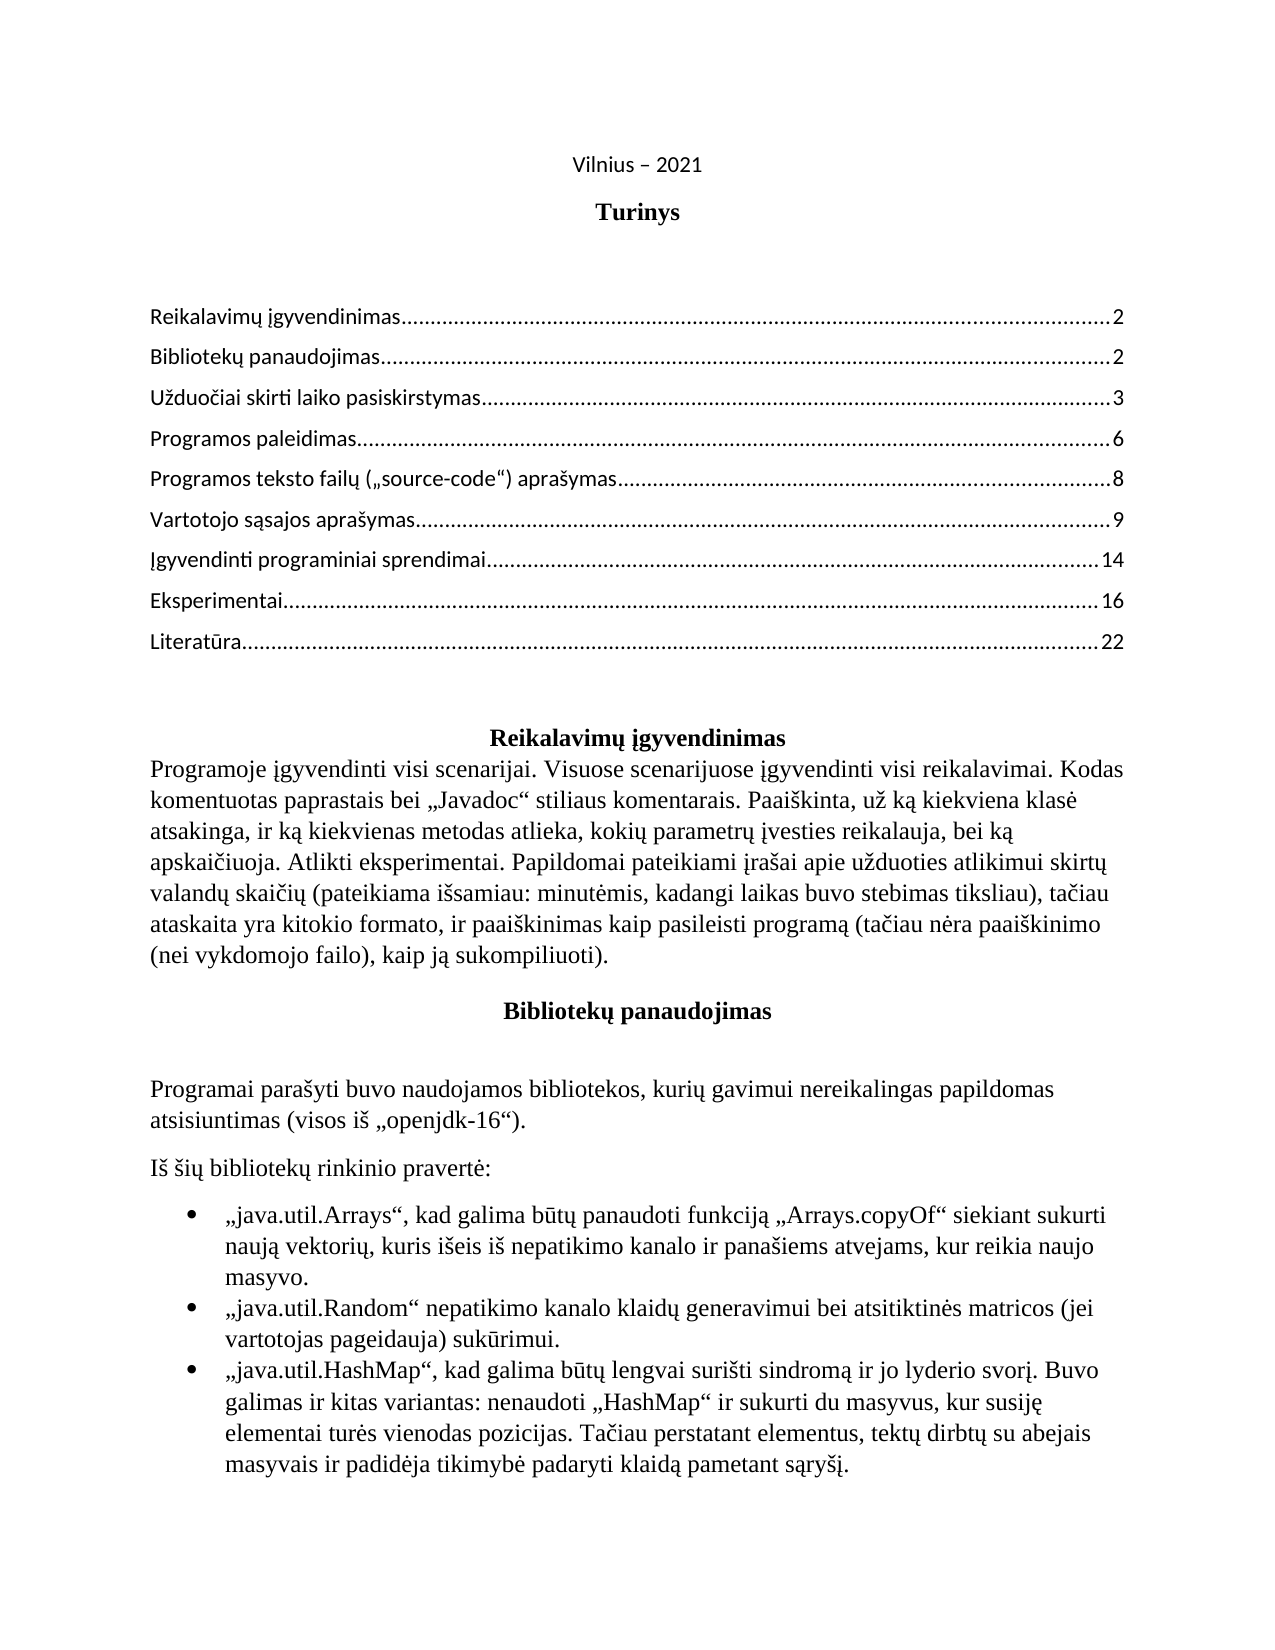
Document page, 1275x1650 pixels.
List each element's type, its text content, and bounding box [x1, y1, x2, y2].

text Iš šių bibliotekų rinkinio pravertė: [150, 1153, 1125, 1181]
text Programai parašyti buvo naudojamos bibliotekos, kurių gavimui nereikalingas papildomas atsisiuntimas (visos iš „openjdk-16“). [150, 1074, 1125, 1134]
text Vilnius – 2021 [150, 150, 1125, 178]
list „java.util.HashMap“, kad galima būtų lengvai surišti sindromą ir jo lyderio svorį. Buvo galimas ir kitas variantas: nenaudoti „HashMap“ ir sukurti du masyvus, kur susiję elementai turės vienodas pozicijas. Tačiau perstatant elementus, tektų dirbtų su abejais masyvais ir padidėja tikimybė padaryti klaidą pametant sąryšį. [187, 1356, 1125, 1477]
subtitle Bibliotekų panaudojimas [150, 996, 1125, 1025]
text Turinys [150, 197, 1125, 226]
list „java.util.Arrays“, kad galima būtų panaudoti funkciją „Arrays.copyOf“ siekiant sukurti naują vektorių, kuris išeis iš nepatikimo kanalo ir panašiems atvejams, kur reikia naujo masyvo. [187, 1200, 1125, 1291]
text Programoje įgyvendinti visi scenarijai. Visuose scenarijuose įgyvendinti visi reikalavimai. Kodas komentuotas paprastais bei „Javadoc“ stiliaus komentarais. Paaiškinta, už ką kiekviena klasė atsakinga, ir ką kiekvienas metodas atlieka, kokių parametrų įvesties reikalauja, bei ką apskaičiuoja. Atlikti eksperimentai. Papildomai pateikiami įrašai apie užduoties atlikimui skirtų valandų skaičių (pateikiama išsamiau: minutėmis, kadangi laikas buvo stebimas tiksliau), tačiau ataskaita yra kitokio formato, ir paaiškinimas kaip pasileisti programą (tačiau nėra paaiškinimo (nei vykdomojo failo), kaip ją sukompiliuoti). [150, 754, 1125, 969]
subtitle Reikalavimų įgyvendinimas [150, 723, 1125, 751]
list „java.util.Random“ nepatikimo kanalo klaidų generavimui bei atsitiktinės matricos (jei vartotojas pageidauja) sukūrimui. [187, 1293, 1125, 1353]
